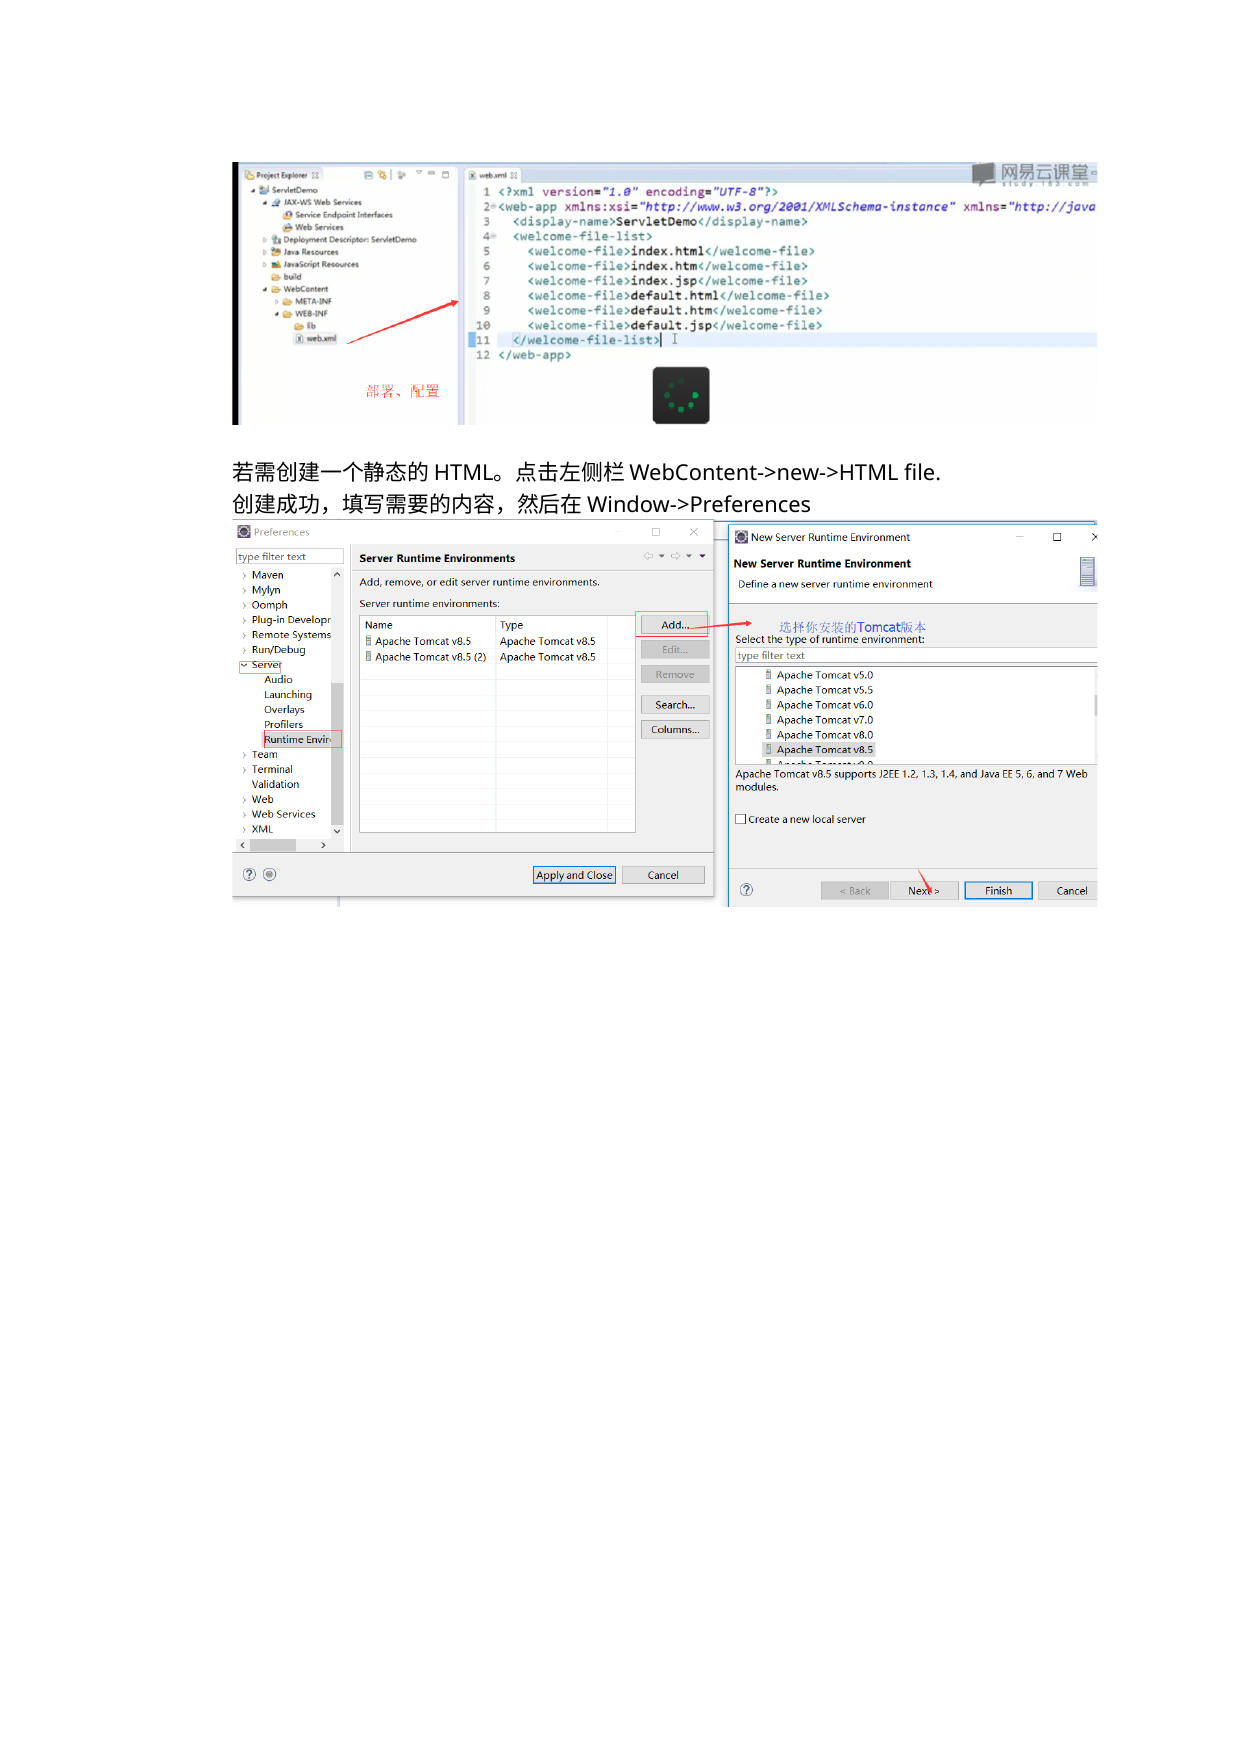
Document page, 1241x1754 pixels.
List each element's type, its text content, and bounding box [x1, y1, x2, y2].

list 创建成功，填写需要的内容，然后在Window->Preferences [232, 487, 1053, 519]
list 若需创建一个静态的HTML。点击左侧栏WebContent->new->HTML file. [232, 454, 1053, 487]
picture [232, 162, 1098, 425]
picture [232, 519, 1098, 907]
